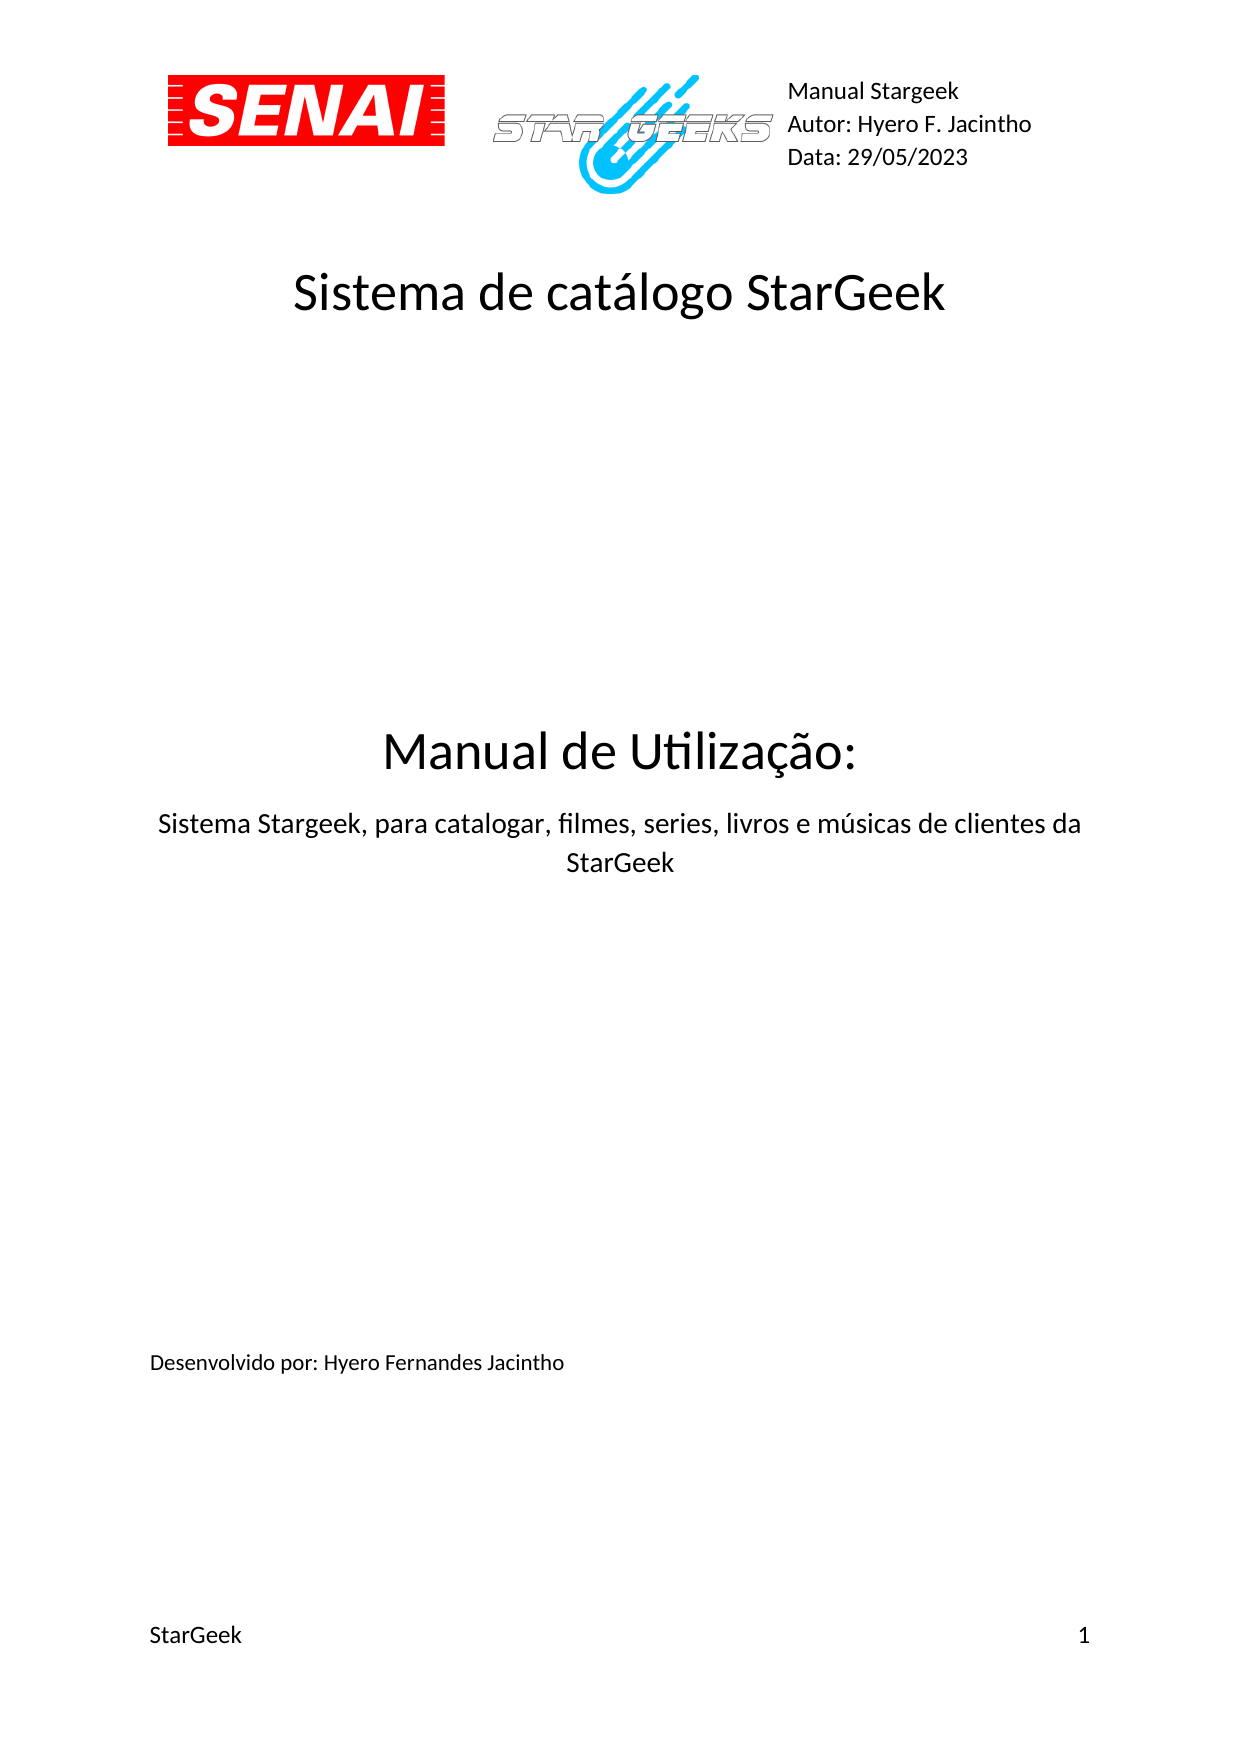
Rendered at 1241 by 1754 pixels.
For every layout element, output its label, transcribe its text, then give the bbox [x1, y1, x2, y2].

text Sistema Stargeek, para catalogar, filmes, series, livros e músicas de clientes da StarGeek [150, 805, 1090, 879]
text Desenvolvido por: Hyero Fernandes Jacintho [150, 1348, 1090, 1376]
text Manual de Utilização: [150, 717, 1090, 783]
text Sistema de catálogo StarGeek [150, 258, 1090, 324]
